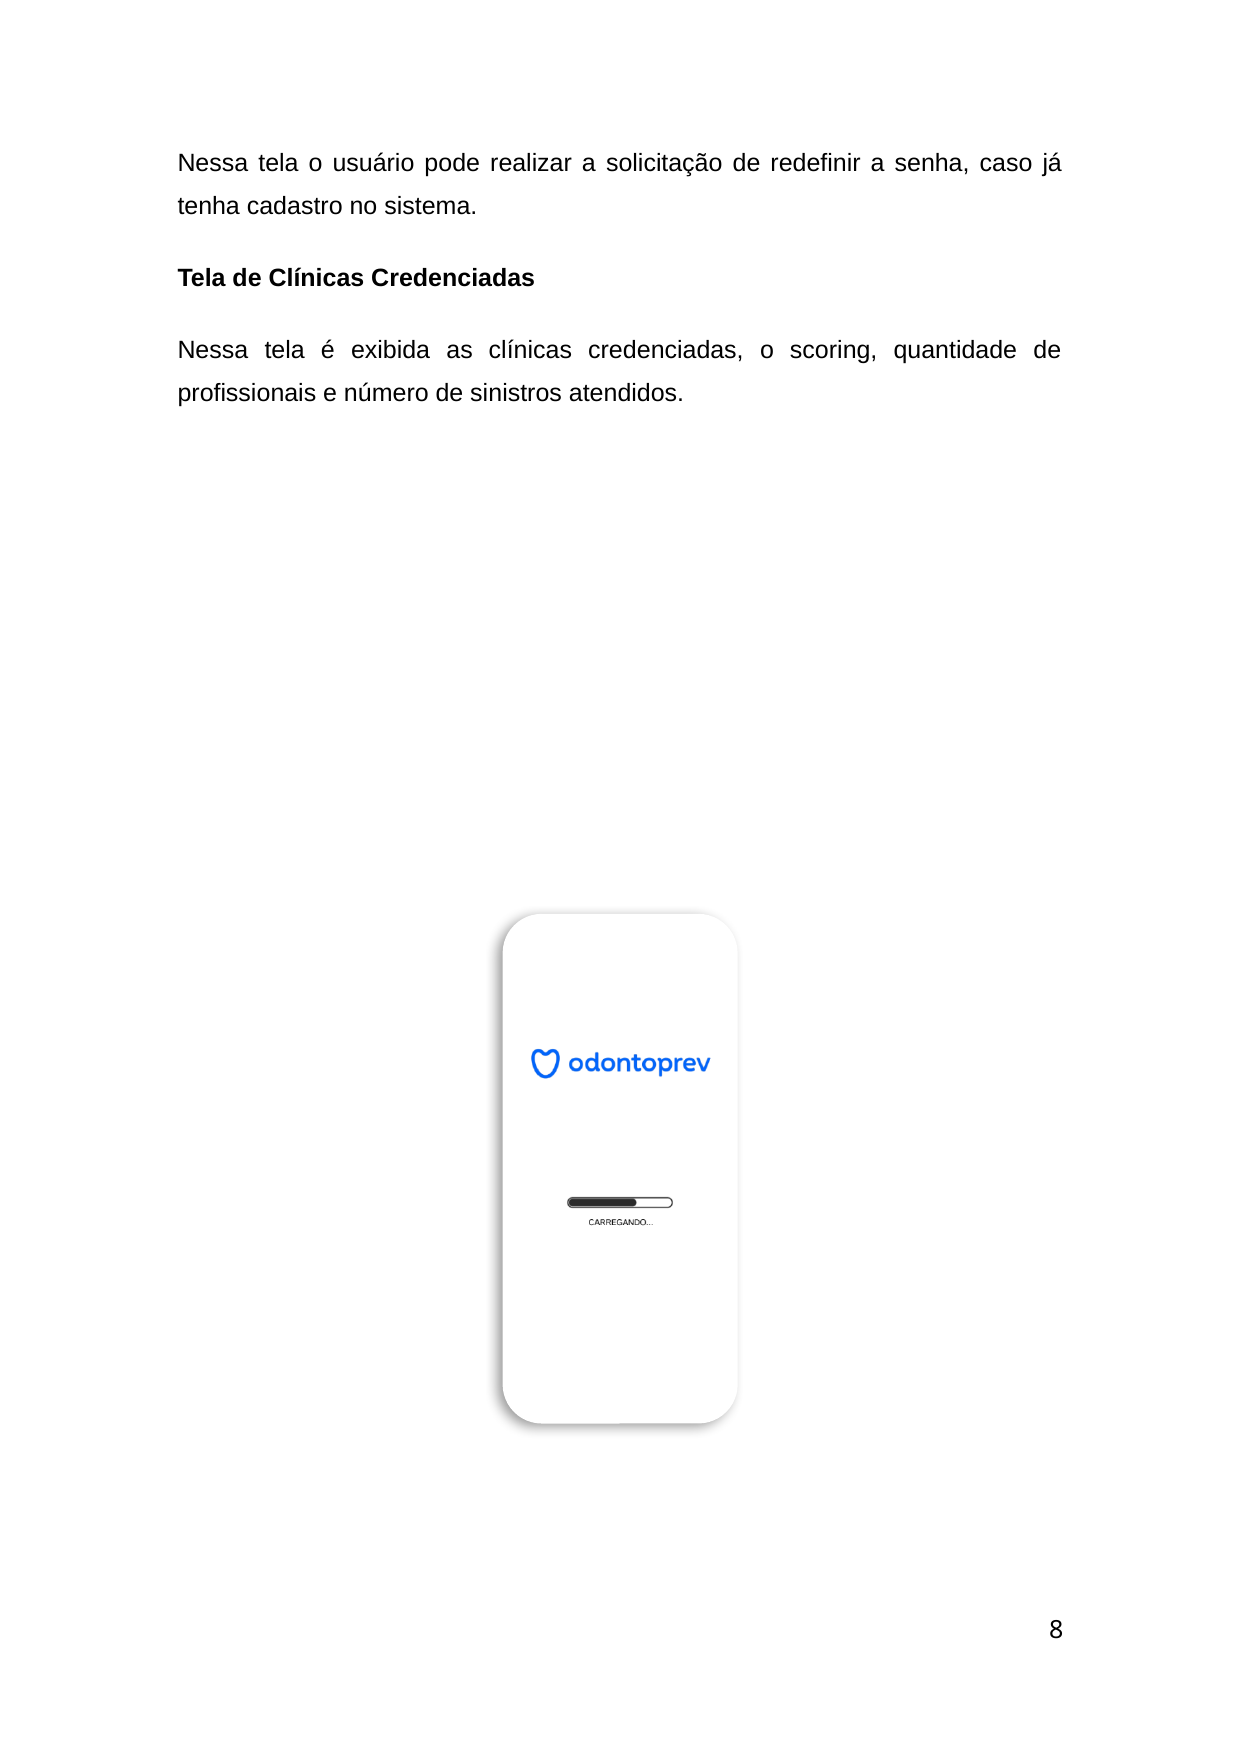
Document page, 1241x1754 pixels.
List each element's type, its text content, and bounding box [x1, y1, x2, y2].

text Nessa tela é exibida as clínicas credenciadas, o scoring, quantidade de profissionais e número de sinistros atendidos. [177, 335, 1063, 407]
text Nessa tela o usuário pode realizar a solicitação de redefinir a senha, caso já tenha cadastro no sistema. [177, 148, 1063, 219]
picture [502, 913, 738, 1424]
text Tela de Clínicas Credenciadas [177, 263, 1063, 292]
